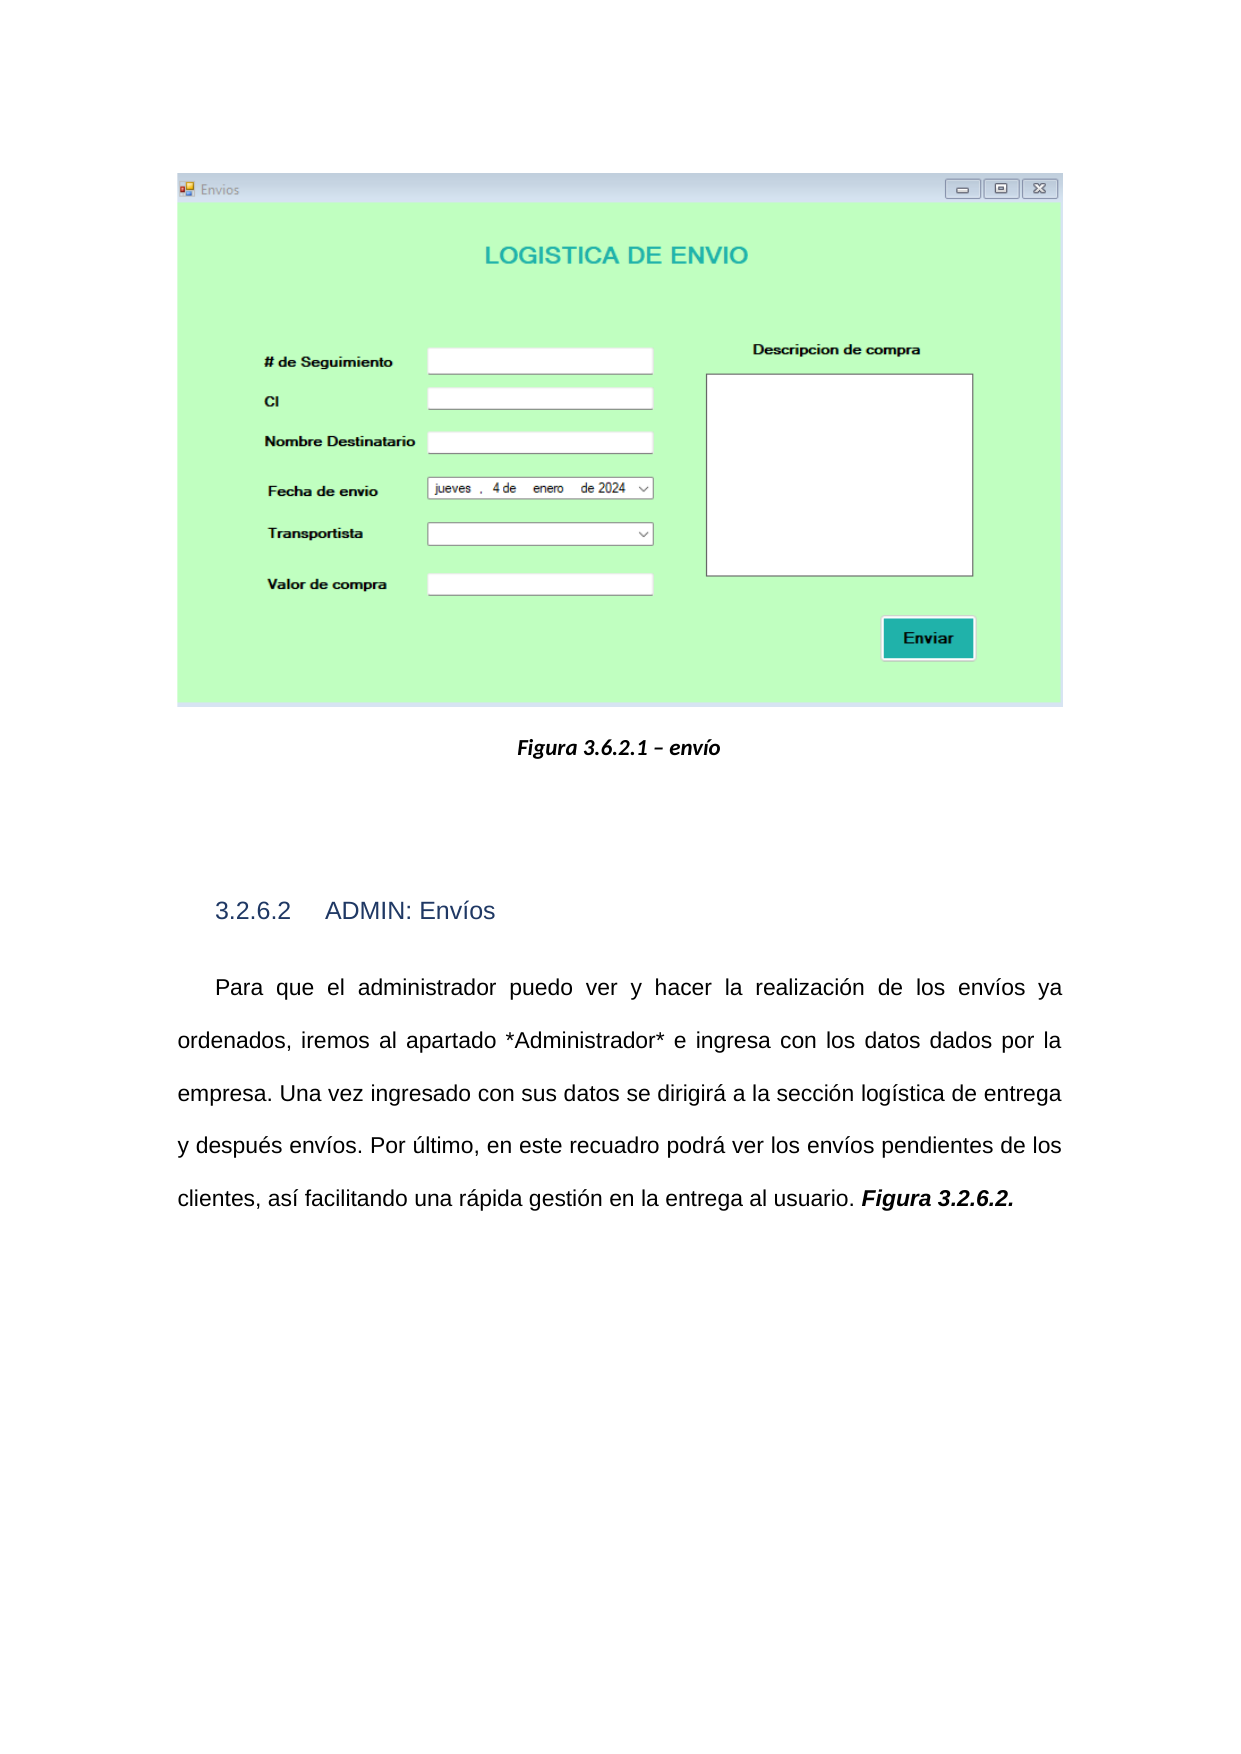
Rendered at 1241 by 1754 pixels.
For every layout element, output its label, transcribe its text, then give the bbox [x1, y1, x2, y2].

text Para que el administrador puedo ver y hacer la realización de los envíos ya ordenados, iremos al apartado *Administrador* e ingresa con los datos dados por la empresa. Una vez ingresado con sus datos se dirigirá a la sección logística de entrega y después envíos. Por último, en este recuadro podrá ver los envíos pendientes de los clientes, así facilitando una rápida gestión en la entrega al usuario. Figura 3.2.6.2. [177, 974, 1063, 1211]
picture [177, 173, 1063, 707]
subtitle ADMIN: Envíos [215, 896, 1063, 925]
text Figura 3.6.2.1 – envío [177, 733, 1063, 761]
